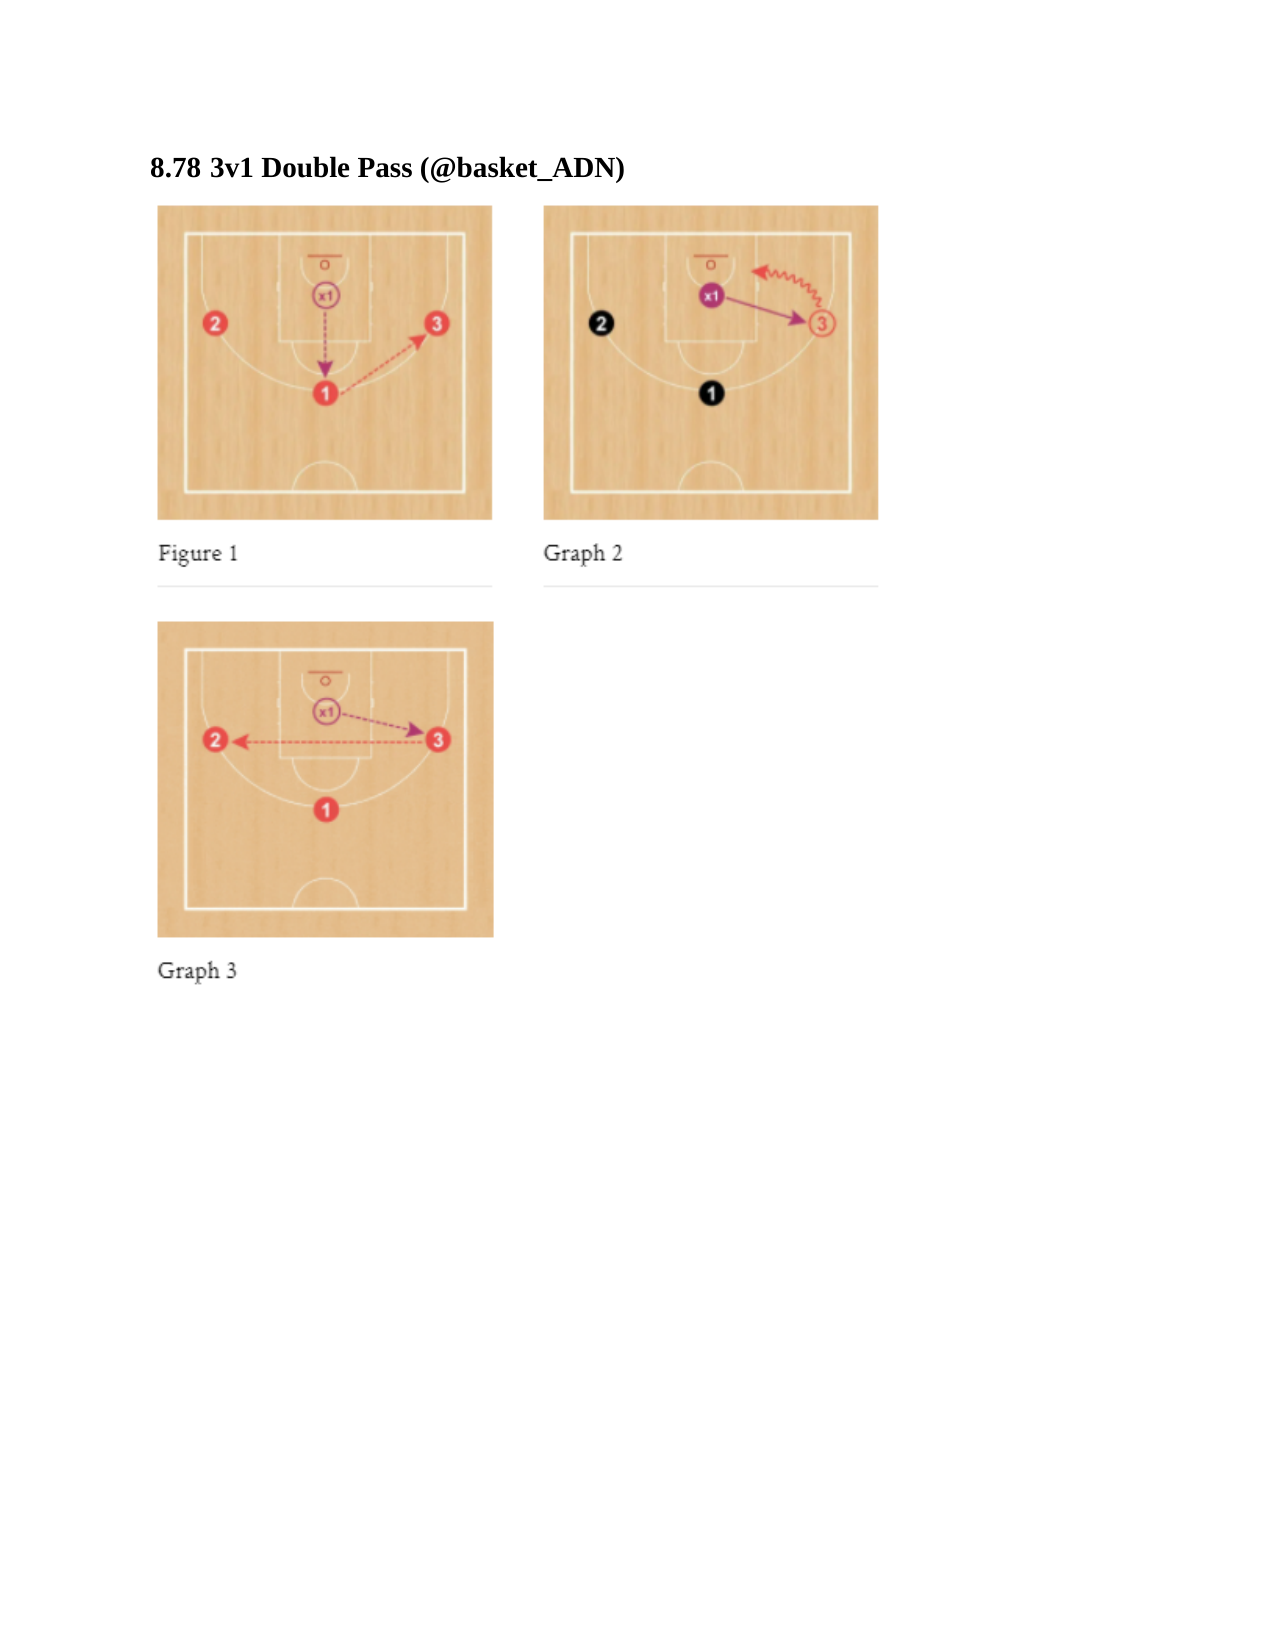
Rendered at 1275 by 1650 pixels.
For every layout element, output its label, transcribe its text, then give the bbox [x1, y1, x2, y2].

picture [150, 198, 891, 994]
subtitle 3v1 Double Pass (@basket_ADN) [150, 150, 1125, 183]
